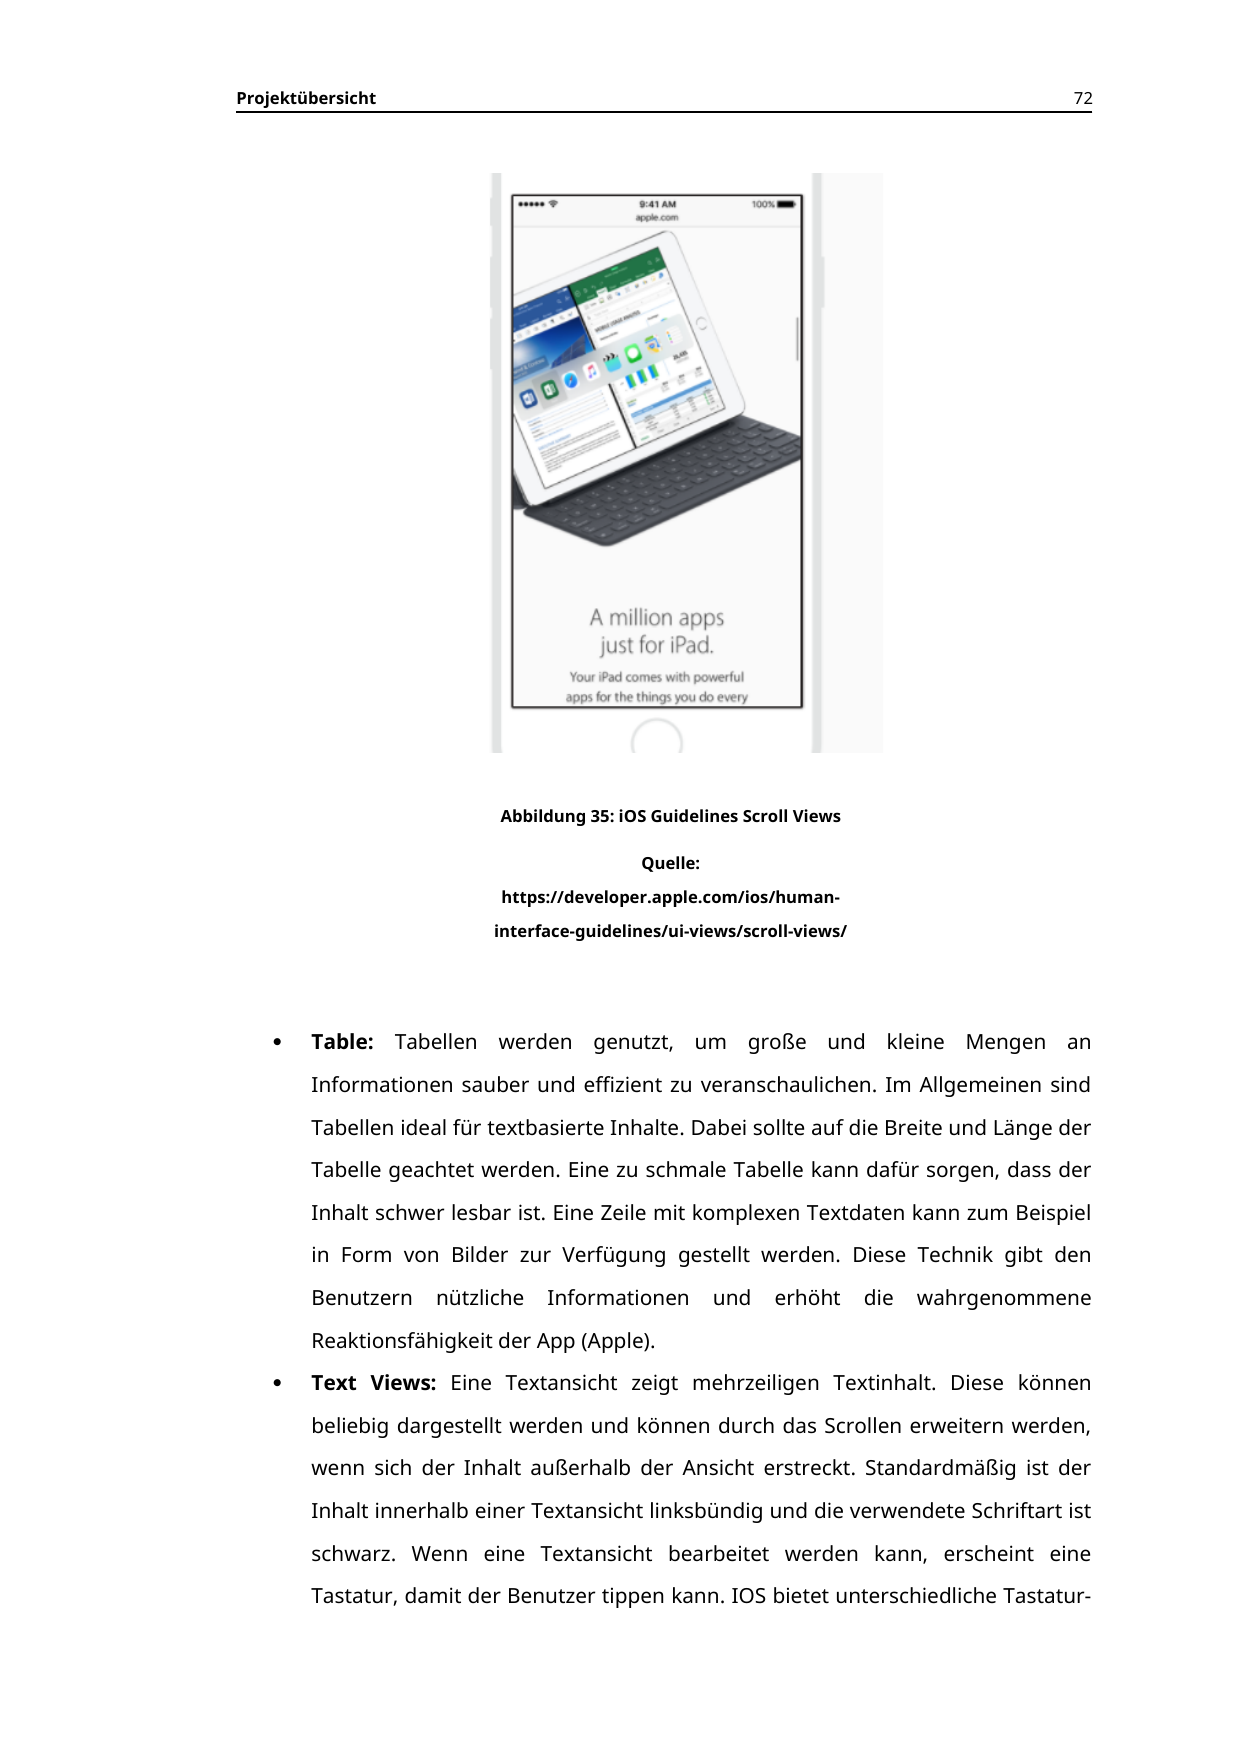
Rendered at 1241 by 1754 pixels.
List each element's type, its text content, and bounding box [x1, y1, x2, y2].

picture [489, 173, 884, 753]
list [274, 1368, 1092, 1610]
list Table: Tabellen werden genutzt, um große und kleine Mengen an Informationen sauber und effizient zu veranschaulichen. Im Allgemeinen sind Tabellen ideal für textbasierte Inhalte. Dabei sollte auf die Breite und Länge der Tabelle geachtet werden. Eine zu schmale Tabelle kann dafür sorgen, dass der Inhalt schwer lesbar ist. Eine Zeile mit komplexen Textdaten kann zum Beispiel in Form von Bilder zur Verfügung gestellt werden. Diese Technik gibt den Benutzern nützliche Informationen und erhöht die wahrgenommene Reaktionsfähigkeit der App (Apple). [274, 1027, 1092, 1354]
